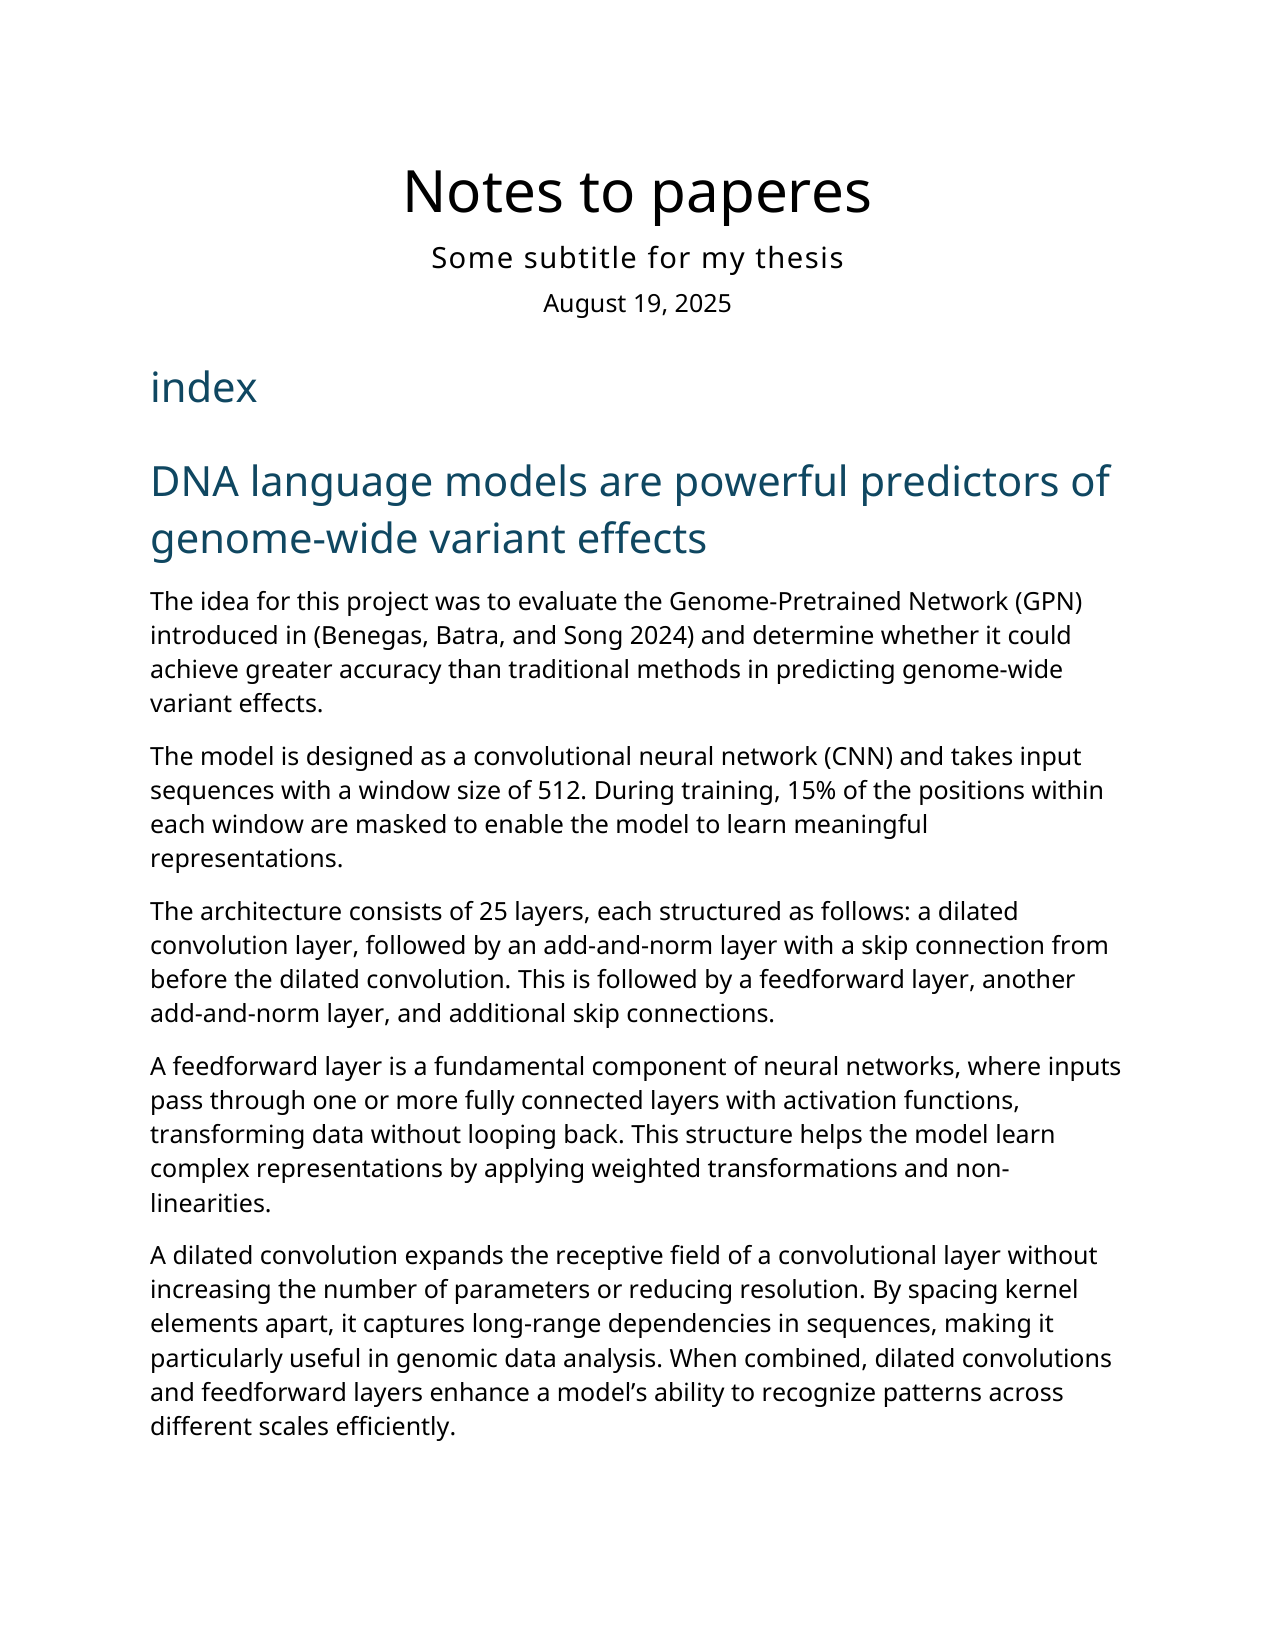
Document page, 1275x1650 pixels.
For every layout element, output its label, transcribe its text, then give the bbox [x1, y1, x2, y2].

text August 19, 2025 [150, 286, 1125, 320]
text The architecture consists of 25 layers, each structured as follows: a dilated convolution layer, followed by an add-and-norm layer with a skip connection from before the dilated convolution. This is followed by a feedforward layer, another add-and-norm layer, and additional skip connections. [150, 894, 1125, 1030]
title Notes to paperes [150, 150, 1125, 229]
subtitle Some subtitle for my thesis [150, 238, 1125, 277]
text The model is designed as a convolutional neural network (CNN) and takes input sequences with a window size of 512. During training, 15% of the positions within each window are masked to enable the model to learn meaningful representations. [150, 739, 1125, 875]
text The idea for this project was to evaluate the Genome-Pretrained Network (GPN) introduced in (Benegas, Batra, and Song 2024) and determine whether it could achieve greater accuracy than traditional methods in predicting genome-wide variant effects. [150, 584, 1125, 720]
subtitle index [150, 357, 1125, 414]
subtitle DNA language models are powerful predictors of genome-wide variant effects [150, 452, 1125, 565]
text A dilated convolution expands the receptive field of a convolutional layer without increasing the number of parameters or reducing resolution. By spacing kernel elements apart, it captures long-range dependencies in sequences, making it particularly useful in genomic data analysis. When combined, dilated convolutions and feedforward layers enhance a model’s ability to recognize patterns across different scales efficiently. [150, 1238, 1125, 1442]
text A feedforward layer is a fundamental component of neural networks, where inputs pass through one or more fully connected layers with activation functions, transforming data without looping back. This structure helps the model learn complex representations by applying weighted transformations and non-linearities. [150, 1049, 1125, 1219]
